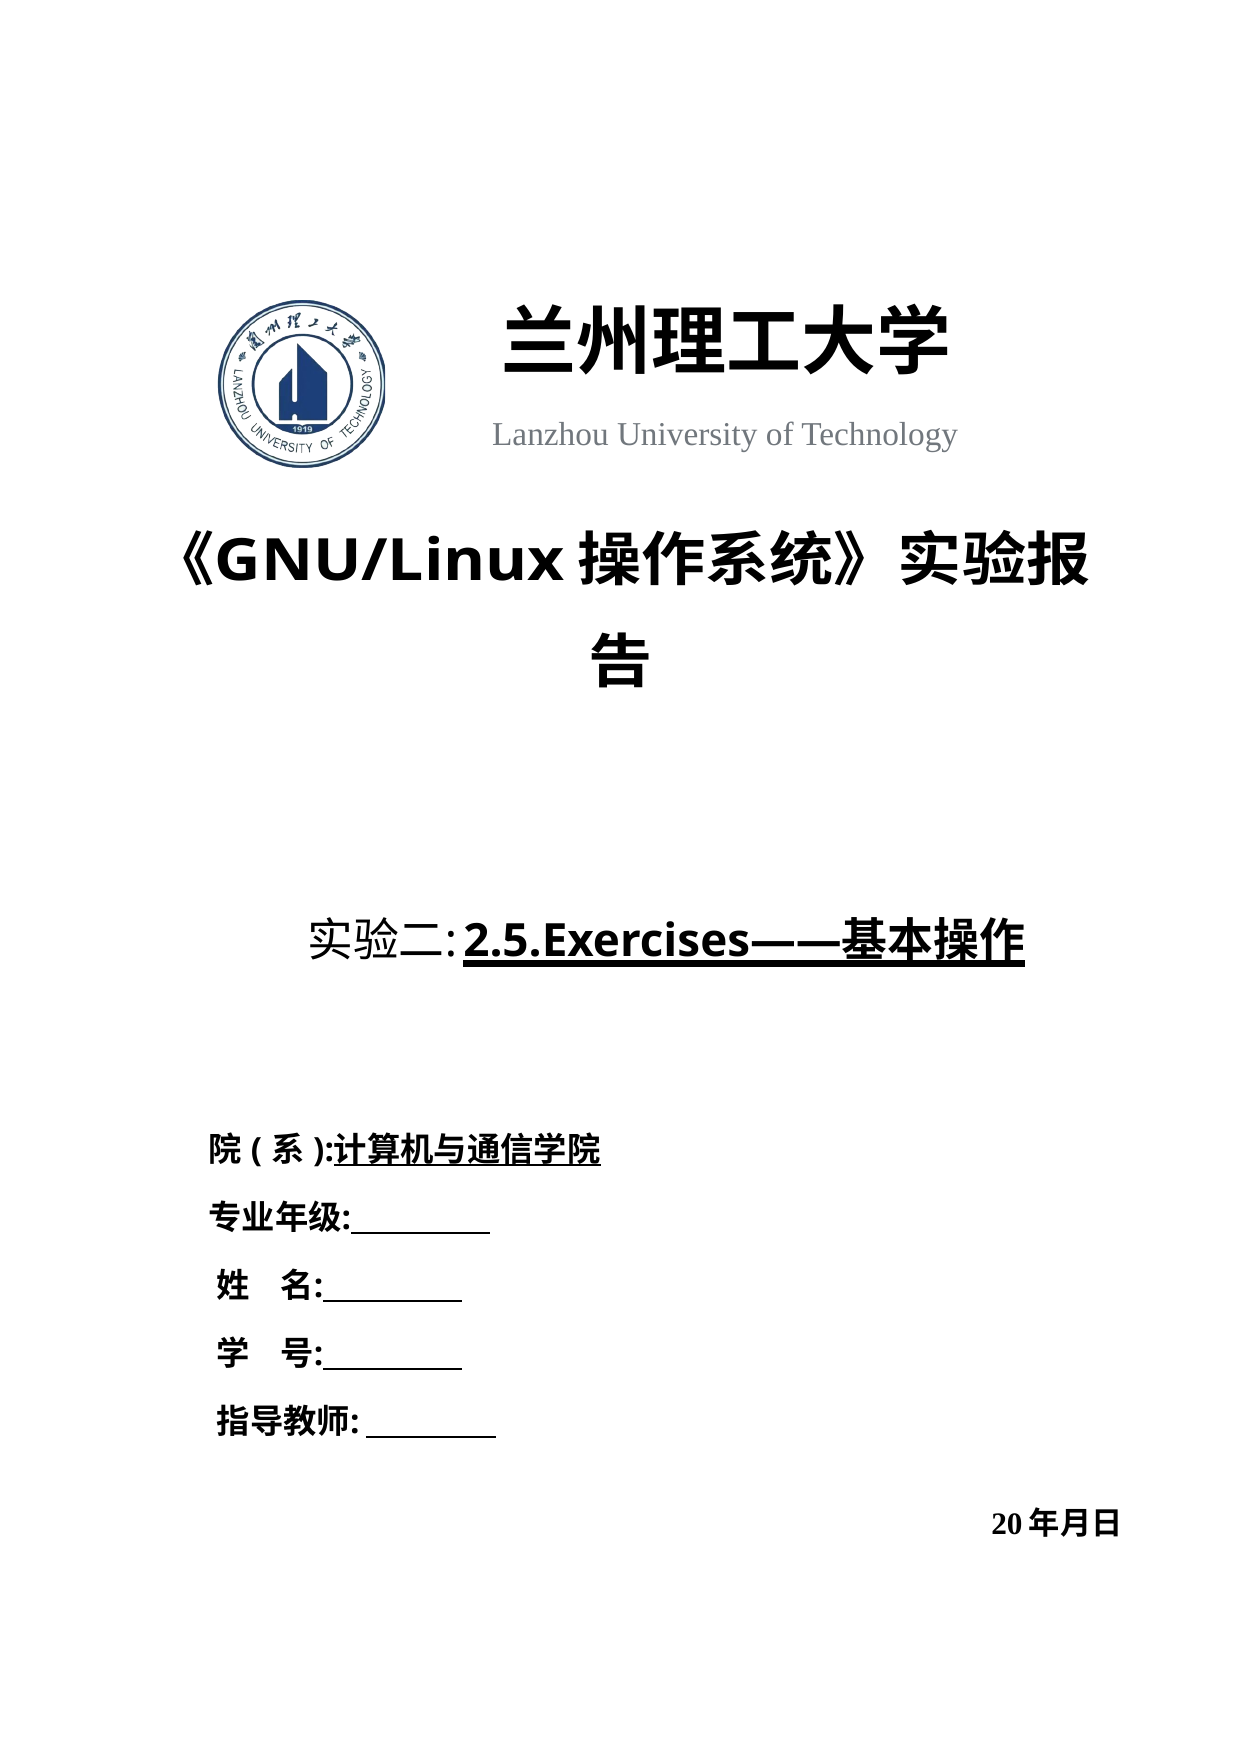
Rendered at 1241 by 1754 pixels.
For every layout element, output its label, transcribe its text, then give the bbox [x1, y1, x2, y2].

text 院(系):计算机与通信学院 [208, 1113, 1122, 1181]
table_header [416, 300, 1034, 395]
text 学 号: [118, 1317, 1122, 1385]
picture [217, 300, 386, 468]
text 指导教师: [118, 1385, 1122, 1453]
text 《GNU/Linux操作系统》实验报告 [118, 504, 1122, 708]
text 20年月日 [118, 1487, 1122, 1554]
table_cell Lanzhou University of Technology [416, 395, 1034, 471]
text 姓 名: [118, 1249, 1122, 1317]
text 实验二: 2.5.Exercises——基本操作 [118, 903, 1122, 971]
table_header [206, 300, 416, 471]
text 专业年级: [118, 1181, 1122, 1249]
